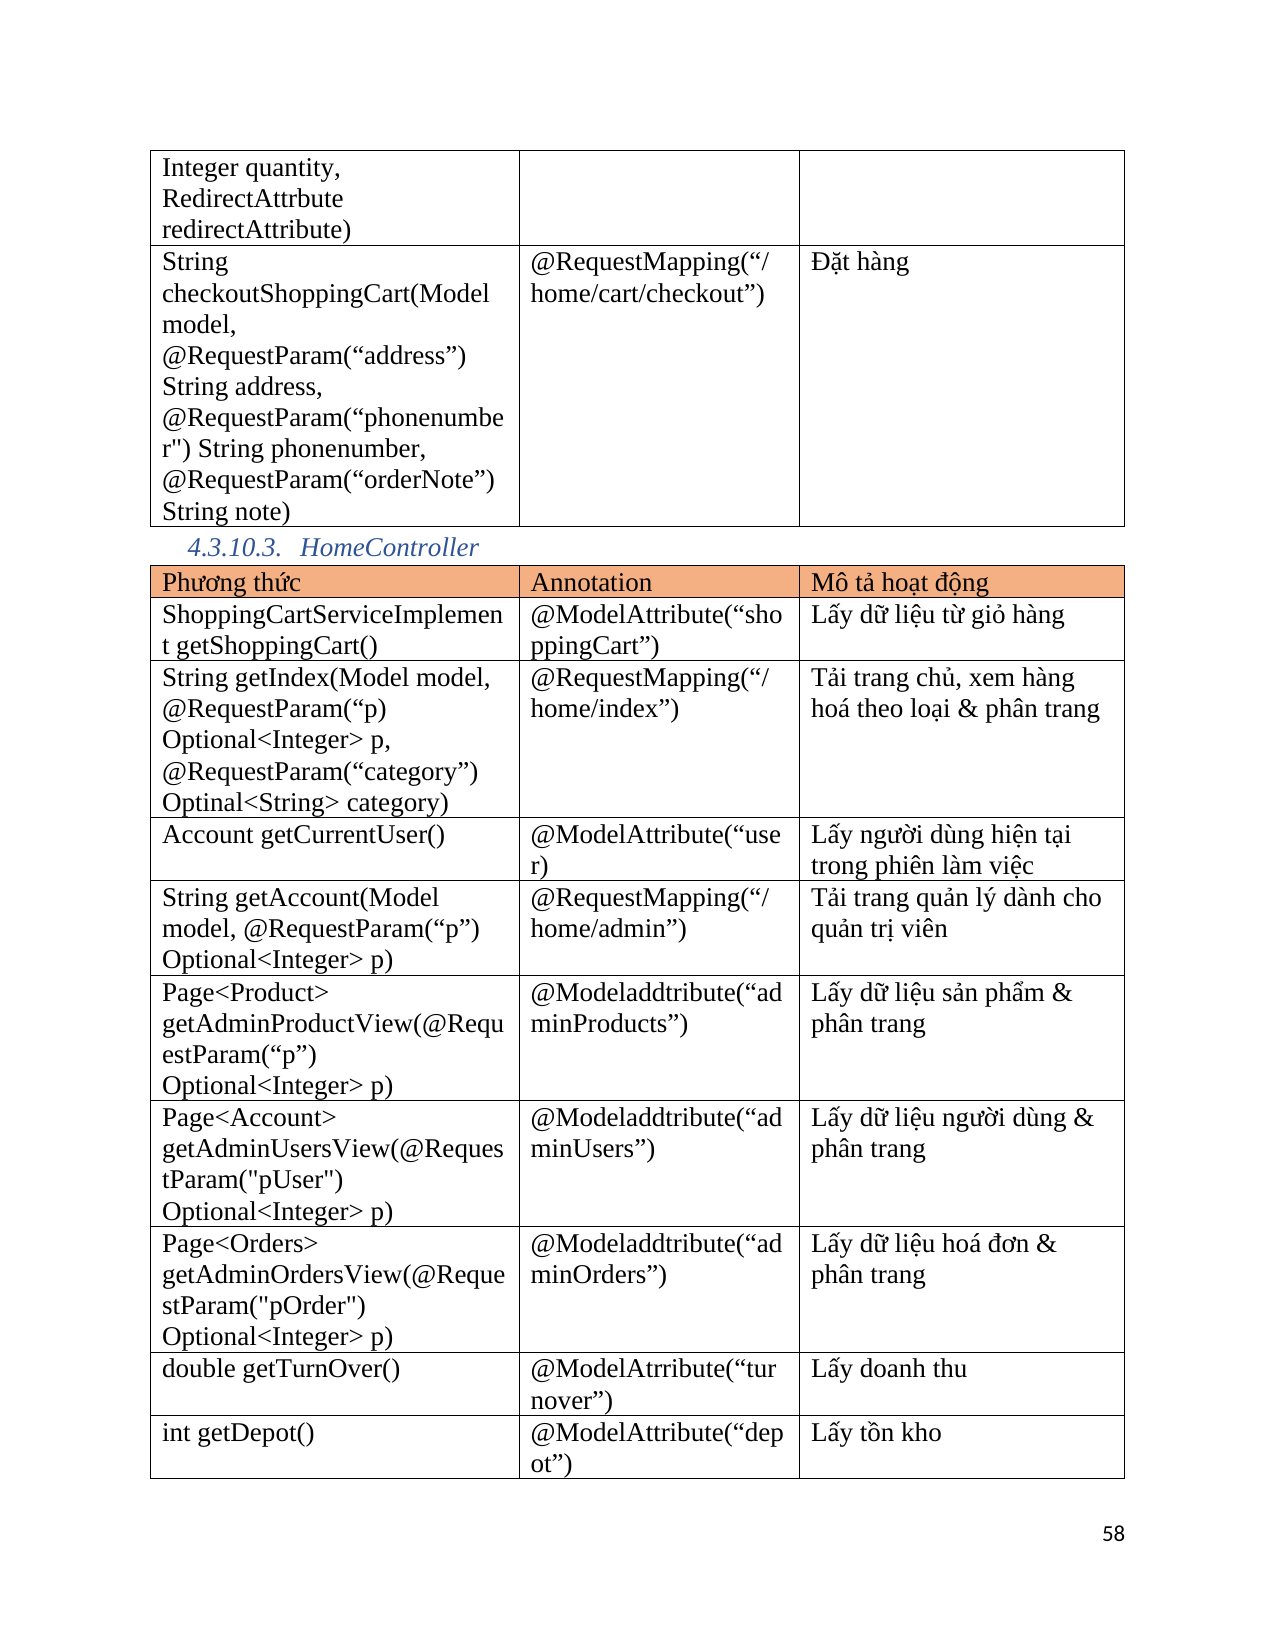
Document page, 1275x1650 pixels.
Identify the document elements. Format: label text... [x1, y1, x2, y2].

table_cell @RequestMapping(“/home/admin”) [520, 881, 799, 975]
table_cell @ModelAttribute(“depot”) [520, 1416, 799, 1478]
table_cell Account getCurrentUser() [151, 818, 519, 880]
table_cell Page<Product> getAdminProductView(@RequestParam(“p”) Optional<Integer> p) [151, 976, 519, 1100]
table_cell Lấy dữ liệu sản phẩm & phân trang [800, 976, 1124, 1100]
table_cell String getAccount(Model model, @RequestParam(“p”) Optional<Integer> p) [151, 881, 519, 975]
table_cell Lấy doanh thu [800, 1353, 1124, 1415]
table_cell Tải trang chủ, xem hàng hoá theo loại & phân trang [800, 661, 1124, 817]
table_cell String getIndex(Model model, @RequestParam(“p) Optional<Integer> p, @RequestParam(“category”) Optinal<String> category) [151, 661, 519, 817]
table_header Mô tả hoạt động [800, 566, 1124, 597]
table_cell @ModelAtrribute(“turnover”) [520, 1353, 799, 1415]
table_cell Page<Orders> getAdminOrdersView(@RequestParam("pOrder") Optional<Integer> p) [319, 1227, 519, 1352]
subtitle HomeController [187, 531, 1125, 562]
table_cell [800, 151, 1124, 244]
table_cell Lấy tồn kho [800, 1416, 1124, 1478]
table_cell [520, 151, 799, 244]
table_cell int getDepot() [151, 1416, 519, 1478]
table_header Phương thức [151, 566, 519, 597]
table_cell Lấy dữ liệu từ giỏ hàng [800, 598, 1124, 660]
table_cell Lấy người dùng hiện tại trong phiên làm việc [800, 818, 1124, 880]
table_cell @Modeladdtribute(“adminUsers”) [520, 1101, 799, 1226]
table_header Annotation [520, 566, 799, 597]
table_cell Đặt hàng [800, 246, 1124, 526]
table_cell @RequestMapping(“/home/cart/checkout”) [520, 246, 799, 526]
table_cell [151, 151, 519, 244]
table_cell @Modeladdtribute(“adminOrders”) [520, 1227, 799, 1352]
table_cell @ModelAttribute(“user) [520, 818, 799, 880]
table_cell @Modeladdtribute(“adminProducts”) [520, 976, 799, 1100]
table_cell Lấy dữ liệu người dùng & phân trang [800, 1101, 1124, 1226]
table_cell @RequestMapping(“/home/index”) [520, 661, 799, 817]
table_cell ShoppingCartServiceImplement getShoppingCart() [151, 598, 519, 660]
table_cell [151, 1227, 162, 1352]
table_cell Tải trang quản lý dành cho quản trị viên [800, 881, 1124, 975]
table_cell Page<Account> getAdminUsersView(@RequestParam("pUser") Optional<Integer> p) [151, 1101, 519, 1226]
table_cell Lấy dữ liệu hoá đơn & phân trang [800, 1227, 1124, 1352]
table_cell double getTurnOver() [151, 1353, 519, 1415]
table_cell String checkoutShoppingCart(Model model, @RequestParam(“address”) String address, @RequestParam(“phonenumber") String phonenumber, @RequestParam(“orderNote”) String note) [151, 246, 519, 526]
table_cell @ModelAttribute(“shoppingCart”) [520, 598, 799, 660]
